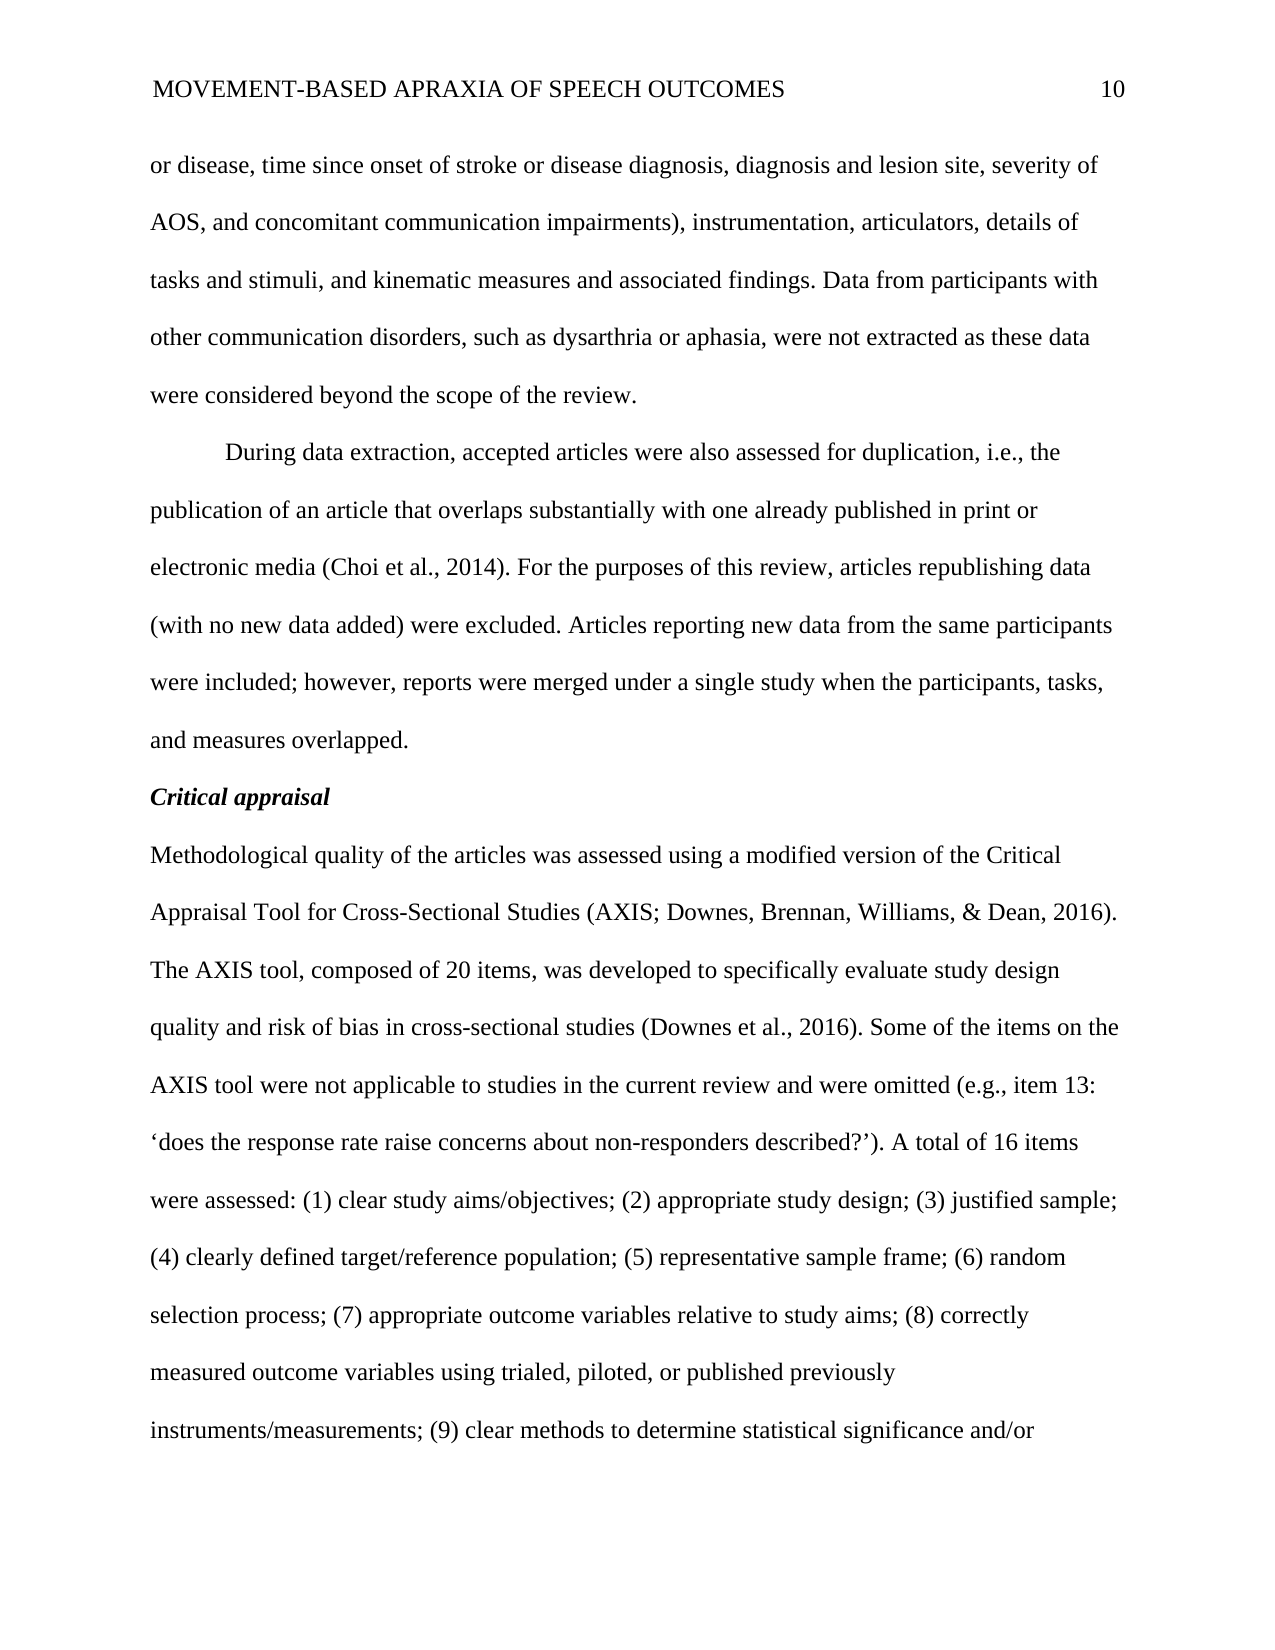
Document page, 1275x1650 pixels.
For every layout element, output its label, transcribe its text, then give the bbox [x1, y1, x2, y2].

text During data extraction, accepted articles were also assessed for duplication, i.e., the publication of an article that overlaps substantially with one already published in print or electronic media (Choi et al., 2014). For the purposes of this review, articles republishing data (with no new data added) were excluded. Articles reporting new data from the same participants were included; however, reports were merged under a single study when the participants, tasks, and measures overlapped. [150, 437, 1125, 754]
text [150, 150, 1125, 409]
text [150, 840, 1125, 1444]
text Critical appraisal [150, 782, 1125, 811]
